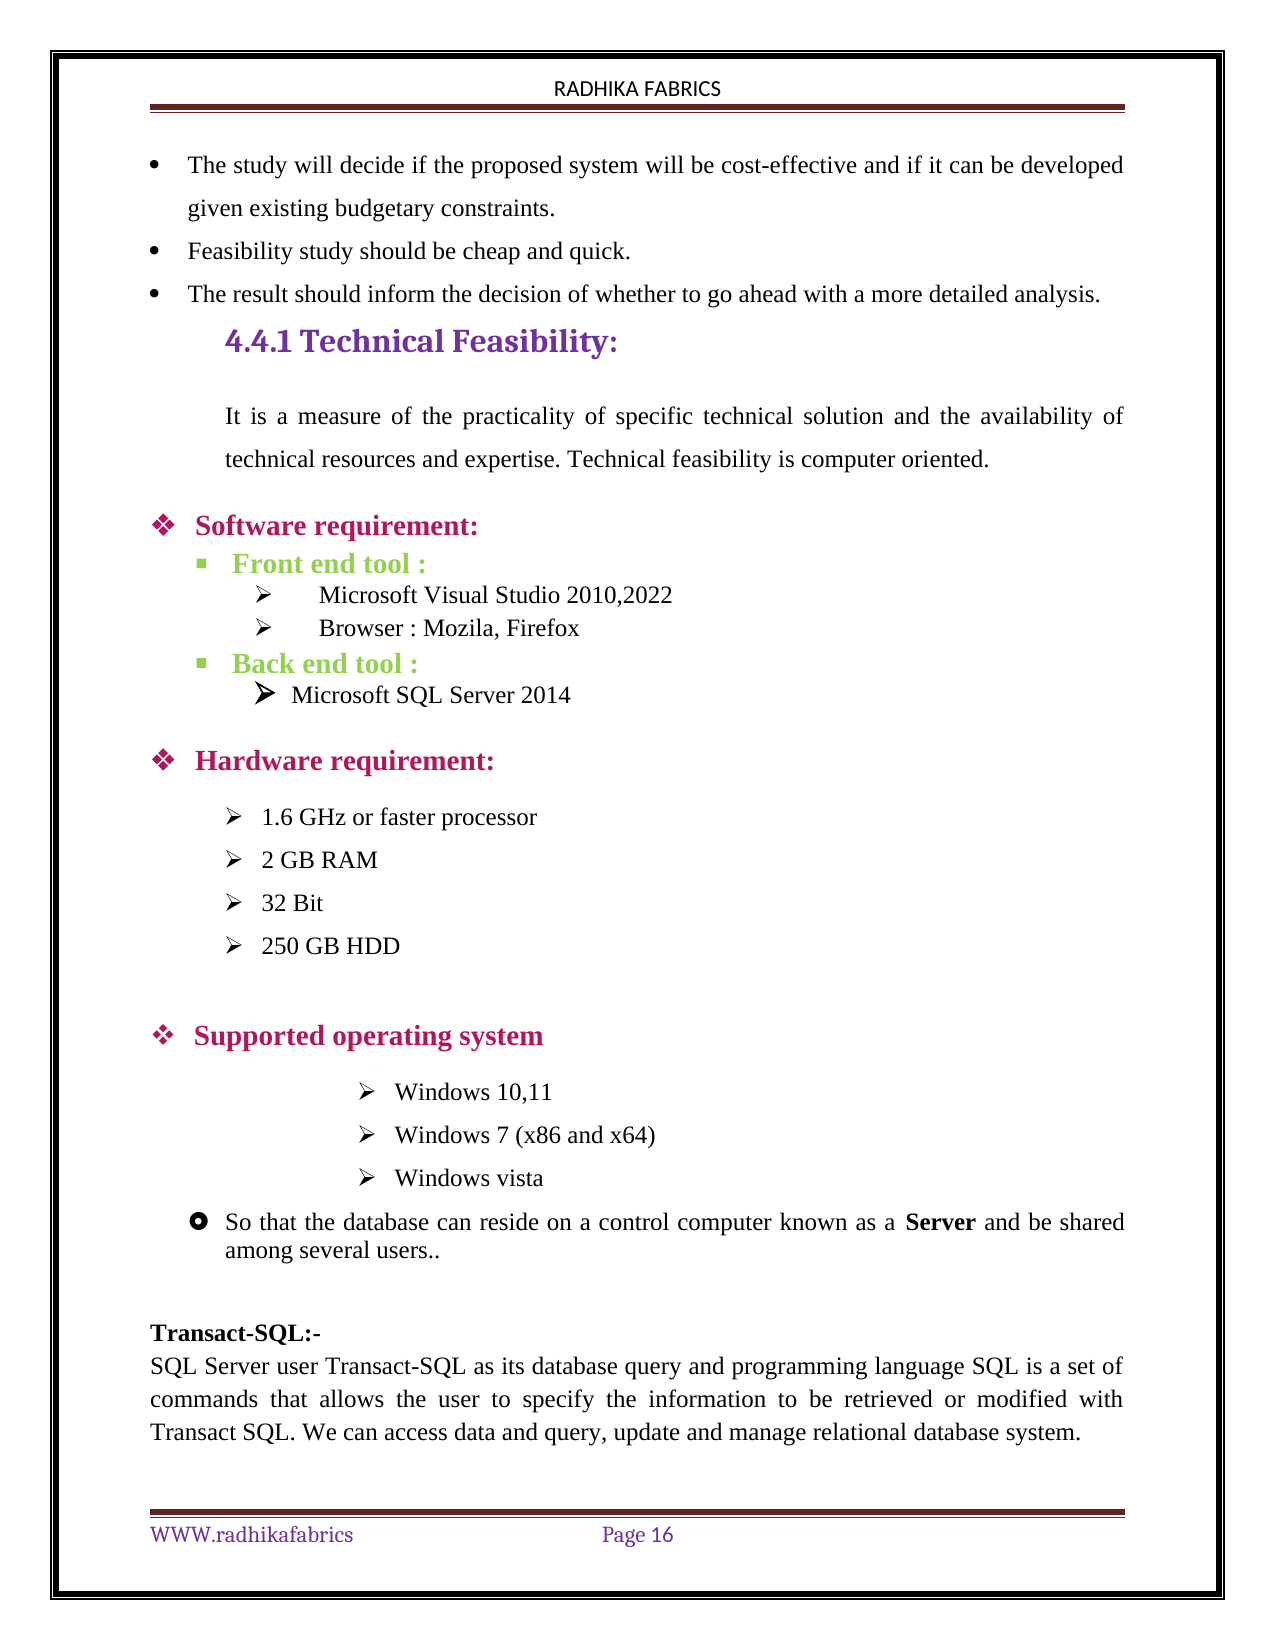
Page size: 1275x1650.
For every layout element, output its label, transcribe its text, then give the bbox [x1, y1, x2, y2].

list The result should inform the decision of whether to go ahead with a more detailed analysis. [150, 279, 1125, 308]
list Software requirement: [150, 508, 1125, 542]
list Supported operating system [150, 1018, 1125, 1051]
list 1.6 GHz or faster processor [224, 802, 1125, 831]
text 4.4.1 Technical Feasibility: [225, 322, 1125, 361]
list Microsoft SQL Server 2014 [253, 680, 1125, 709]
list So that the database can reside on a control computer known as a Server and be shared among several users.. [187, 1207, 1125, 1264]
list Windows 7 (x86 and x64) [357, 1120, 1125, 1149]
list Front end tool : [194, 547, 1125, 580]
list Windows 10,11 [357, 1077, 1125, 1106]
list 2 GB RAM [224, 845, 1125, 874]
list Browser : Mozila, Firefox [253, 613, 1125, 642]
list Back end tool : [194, 646, 1125, 680]
list Hardware requirement: [150, 743, 1125, 776]
list 32 Bit [224, 888, 1125, 917]
text It is a measure of the practicality of specific technical solution and the availability of technical resources and expertise. Technical feasibility is computer oriented. [225, 401, 1125, 473]
list Windows vista [357, 1163, 1125, 1192]
list The study will decide if the proposed system will be cost-effective and if it can be developed given existing budgetary constraints. [150, 150, 1125, 222]
list 250 GB HDD [224, 931, 1125, 960]
text Transact-SQL:- SQL Server user Transact-SQL as its database query and programming language SQL is a set of commands that allows the user to specify the information to be retrieved or modified with Transact SQL. We can access data and query, update and manage relational database system. [150, 1318, 1125, 1446]
list Feasibility study should be cheap and quick. [150, 236, 1125, 265]
list Microsoft Visual Studio 2010,2022 [253, 580, 1125, 609]
